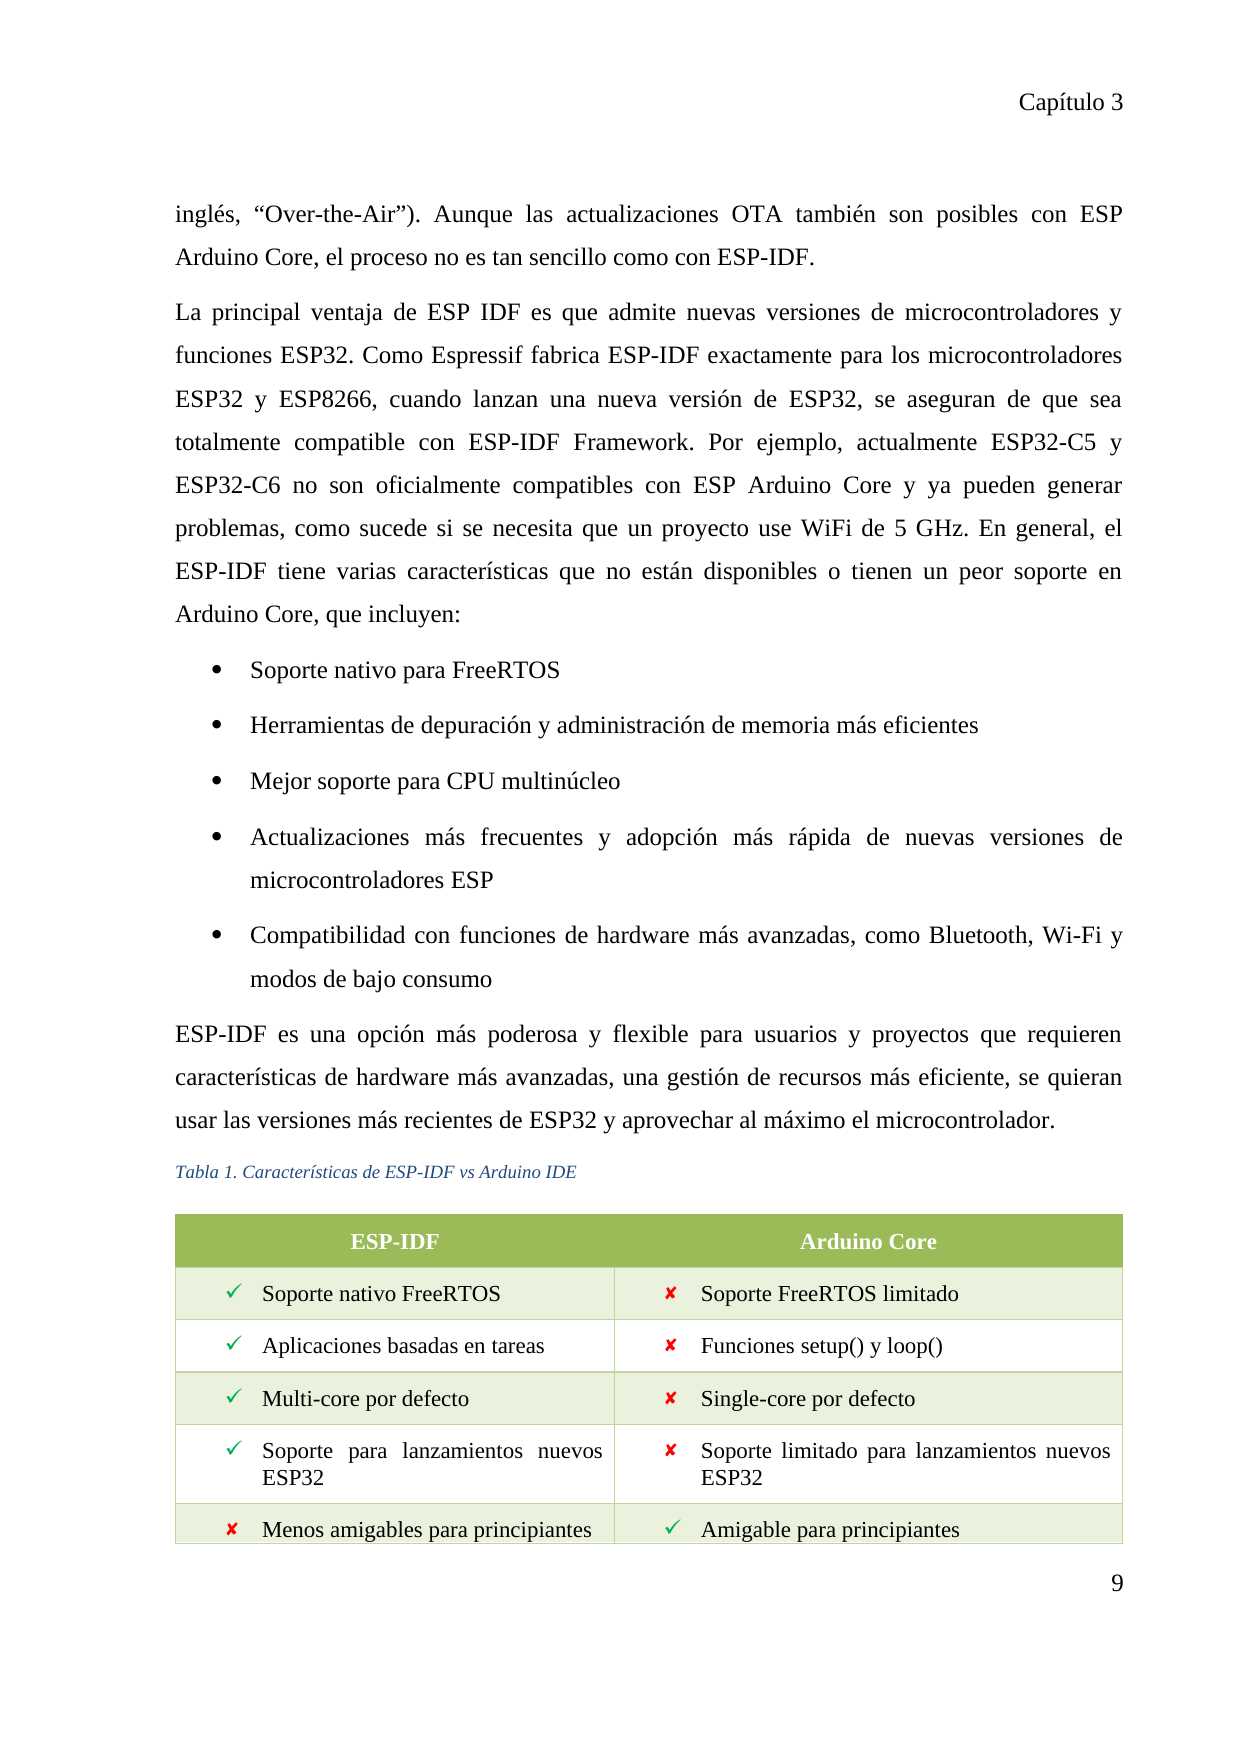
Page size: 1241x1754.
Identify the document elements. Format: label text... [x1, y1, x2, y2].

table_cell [615, 1504, 1122, 1542]
table_cell Soporte FreeRTOS limitado [615, 1268, 1122, 1319]
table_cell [176, 1504, 614, 1542]
table_cell Funciones setup() y loop() [615, 1320, 1122, 1371]
table_cell Single-core por defecto [615, 1373, 1122, 1424]
list Herramientas de depuración y administración de memoria más eficientes [212, 711, 1123, 739]
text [175, 199, 1123, 271]
table_header ESP-IDF [176, 1215, 614, 1267]
list Mejor soporte para CPU multinúcleo [212, 766, 1123, 795]
text Tabla 1. Características de ESP-IDF vs Arduino IDE [175, 1161, 1123, 1183]
text La principal ventaja de ESP IDF es que admite nuevas versiones de microcontroladores y funciones ESP32. Como Espressif fabrica ESP-IDF exactamente para los microcontroladores ESP32 y ESP8266, cuando lanzan una nueva versión de ESP32, se aseguran de que sea totalmente compatible con ESP-IDF Framework. Por ejemplo, actualmente ESP32-C5 y ESP32-C6 no son oficialmente compatibles con ESP Arduino Core y ya pueden generar problemas, como sucede si se necesita que un proyecto use WiFi de 5 GHz. En general, el ESP-IDF tiene varias características que no están disponibles o tienen un peor soporte en Arduino Core, que incluyen: [175, 297, 1123, 628]
table_cell Soporte nativo FreeRTOS [176, 1268, 614, 1319]
table_header Arduino Core [615, 1215, 1122, 1267]
text ESP-IDF es una opción más poderosa y flexible para usuarios y proyectos que requieren características de hardware más avanzadas, una gestión de recursos más eficiente, se quieran usar las versiones más recientes de ESP32 y aprovechar al máximo el microcontrolador. [175, 1019, 1123, 1134]
list Actualizaciones más frecuentes y adopción más rápida de nuevas versiones de microcontroladores ESP [212, 822, 1123, 894]
list Soporte nativo para FreeRTOS [212, 655, 1123, 684]
table_cell Multi-core por defecto [176, 1373, 614, 1424]
list Compatibilidad con funciones de hardware más avanzadas, como Bluetooth, Wi-Fi y modos de bajo consumo [212, 921, 1123, 992]
table_cell Soporte limitado para lanzamientos nuevos ESP32 [615, 1425, 1122, 1503]
table_cell Soporte para lanzamientos nuevos ESP32 [176, 1425, 614, 1503]
table_cell Aplicaciones basadas en tareas [176, 1320, 614, 1371]
